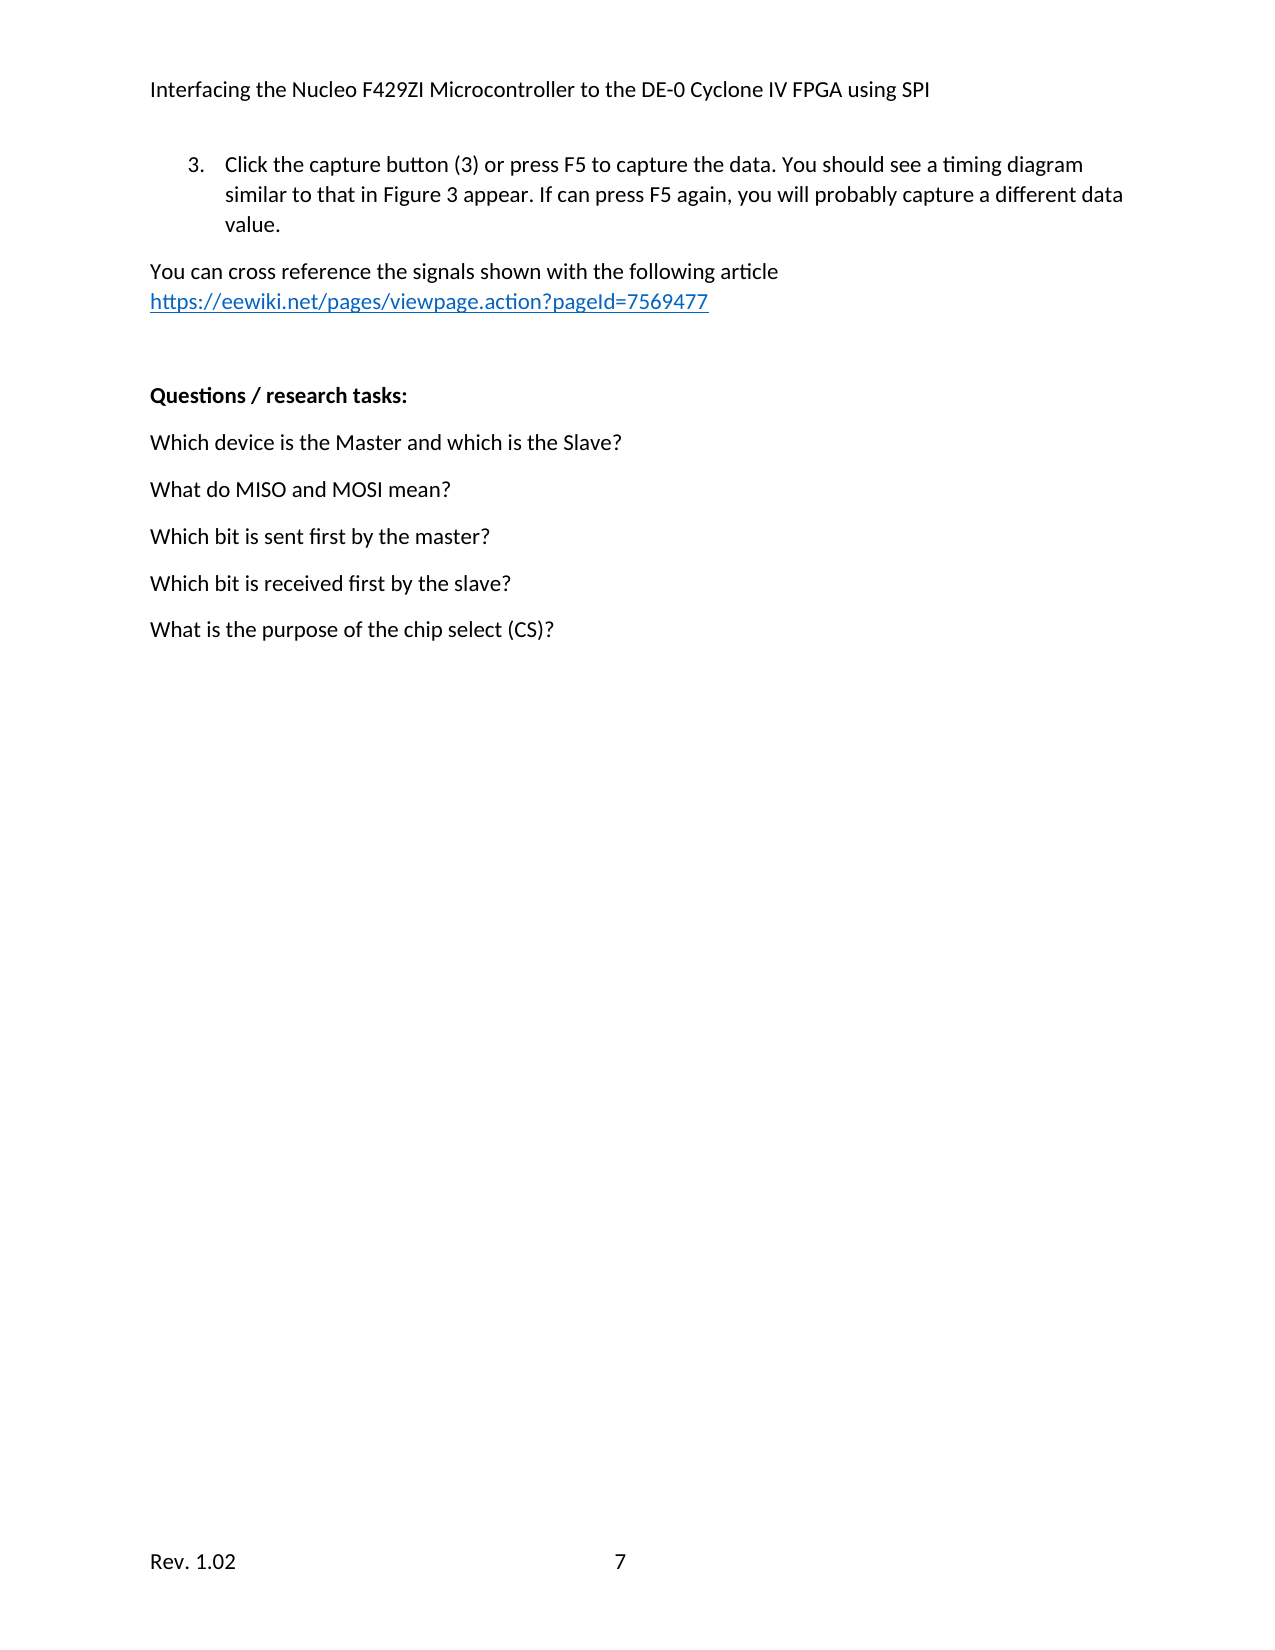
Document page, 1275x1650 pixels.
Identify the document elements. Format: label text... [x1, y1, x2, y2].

text Which device is the Master and which is the Slave? [150, 428, 1125, 456]
list Click the capture button (3) or press F5 to capture the data. You should see a timing diagram similar to that in Figure 3 appear. If can press F5 again, you will probably capture a different data value. [187, 150, 1125, 238]
text Questions / research tasks: [150, 381, 1125, 409]
text What is the purpose of the chip select (CS)? [150, 616, 1125, 644]
text Which bit is received first by the slave? [150, 569, 1125, 597]
text What do MISO and MOSI mean? [150, 475, 1125, 503]
text Which bit is sent first by the master? [150, 522, 1125, 550]
text You can cross reference the signals shown with the following article https://eewiki.net/pages/viewpage.action?pageId=7569477 [150, 257, 1125, 316]
